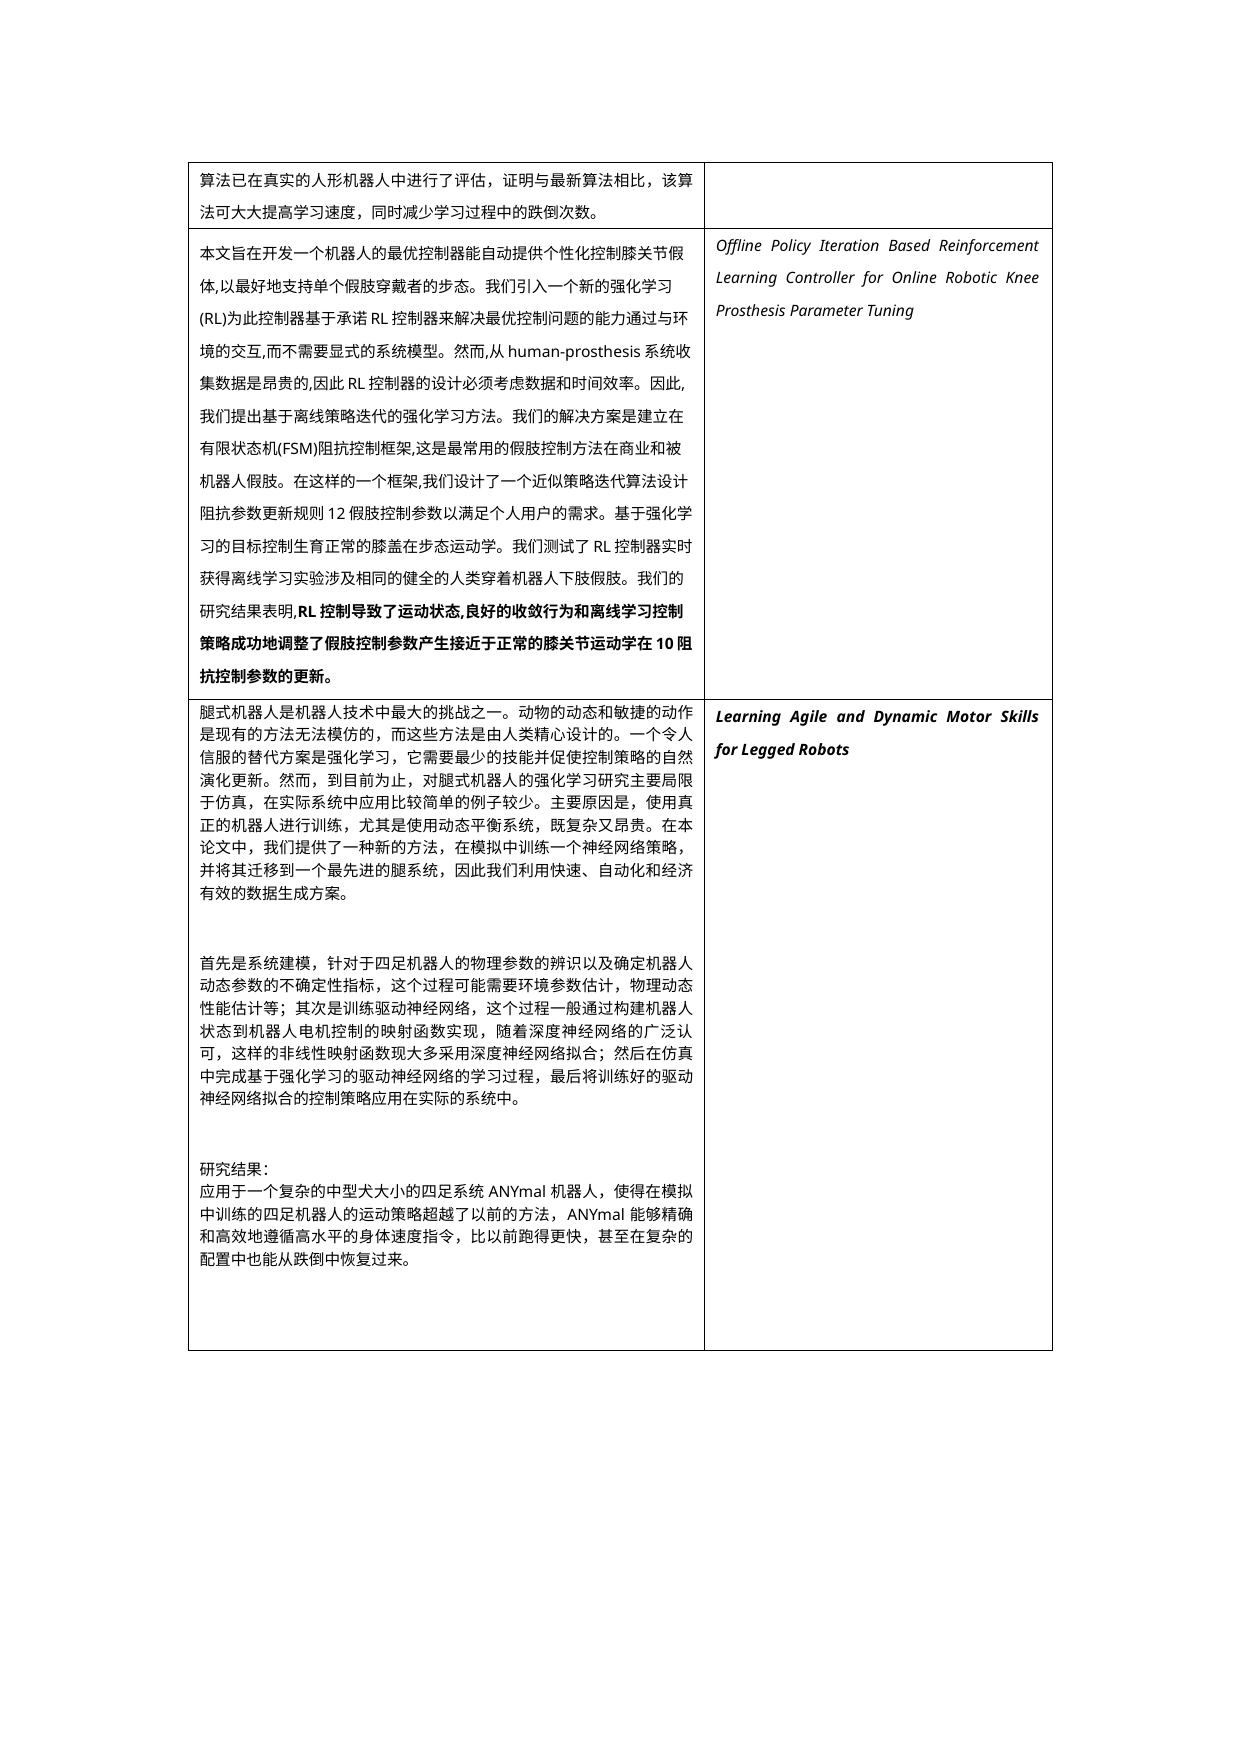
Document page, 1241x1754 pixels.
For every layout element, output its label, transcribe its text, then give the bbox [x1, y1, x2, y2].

table_cell Offline Policy Iteration Based Reinforcement Learning Controller for Online Robotic Knee Prosthesis Parameter Tuning [705, 229, 1052, 699]
table_cell 腿式机器人是机器人技术中最大的挑战之一。动物的动态和敏捷的动作是现有的方法无法模仿的，而这些方法是由人类精心设计的。一个令人信服的替代方案是强化学习，它需要最少的技能并促使控制策略的自然演化更新。然而，到目前为止，对腿式机器人的强化学习研究主要局限于仿真，在实际系统中应用比较简单的例子较少。主要原因是，使用真正的机器人进行训练，尤其是使用动态平衡系统，既复杂又昂贵。在本论文中，我们提供了一种新的方法，在模拟中训练一个神经网络策略，并将其迁移到一个最先进的腿系统，因此我们利用快速、自动化和经济有效的数据生成方案。 首先是系统建模，针对于四足机器人的物理参数的辨识以及确定机器人动态参数的不确定性指标，这个过程可能需要环境参数估计，物理动态性能估计等；其次是训练驱动神经网络，这个过程一般通过构建机器人状态到机器人电机控制的映射函数实现，随着深度神经网络的广泛认可，这样的非线性映射函数现大多采用深度神经网络拟合；然后在仿真中完成基于强化学习的驱动神经网络的学习过程，最后将训练好的驱动神经网络拟合的控制策略应用在实际的系统中。 研究结果： 应用于一个复杂的中型犬大小的四足系统ANYmal 机器人，使得在模拟中训练的四足机器人的运动策略超越了以前的方法，ANYmal 能够精确和高效地遵循高水平的身体速度指令，比以前跑得更快，甚至在复杂的配置中也能从跌倒中恢复过来。 [189, 700, 704, 1350]
table_cell Learning Agile and Dynamic Motor Skills for Legged Robots [705, 700, 1052, 1350]
table_cell 本文旨在开发一个机器人的最优控制器能自动提供个性化控制膝关节假体,以最好地支持单个假肢穿戴者的步态。我们引入一个新的强化学习(RL)为此控制器基于承诺RL控制器来解决最优控制问题的能力通过与环境的交互,而不需要显式的系统模型。然而,从human-prosthesis系统收集数据是昂贵的,因此RL控制器的设计必须考虑数据和时间效率。因此,我们提出基于离线策略迭代的强化学习方法。我们的解决方案是建立在有限状态机(FSM)阻抗控制框架,这是最常用的假肢控制方法在商业和被机器人假肢。在这样的一个框架,我们设计了一个近似策略迭代算法设计阻抗参数更新规则12假肢控制参数以满足个人用户的需求。基于强化学习的目标控制生育正常的膝盖在步态运动学。我们测试了RL控制器实时获得离线学习实验涉及相同的健全的人类穿着机器人下肢假肢。我们的研究结果表明,RL控制导致了运动状态,良好的收敛行为和离线学习控制策略成功地调整了假肢控制参数产生接近于正常的膝关节运动学在10阻抗控制参数的更新。 [189, 229, 704, 699]
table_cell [705, 163, 1052, 228]
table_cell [189, 163, 704, 228]
